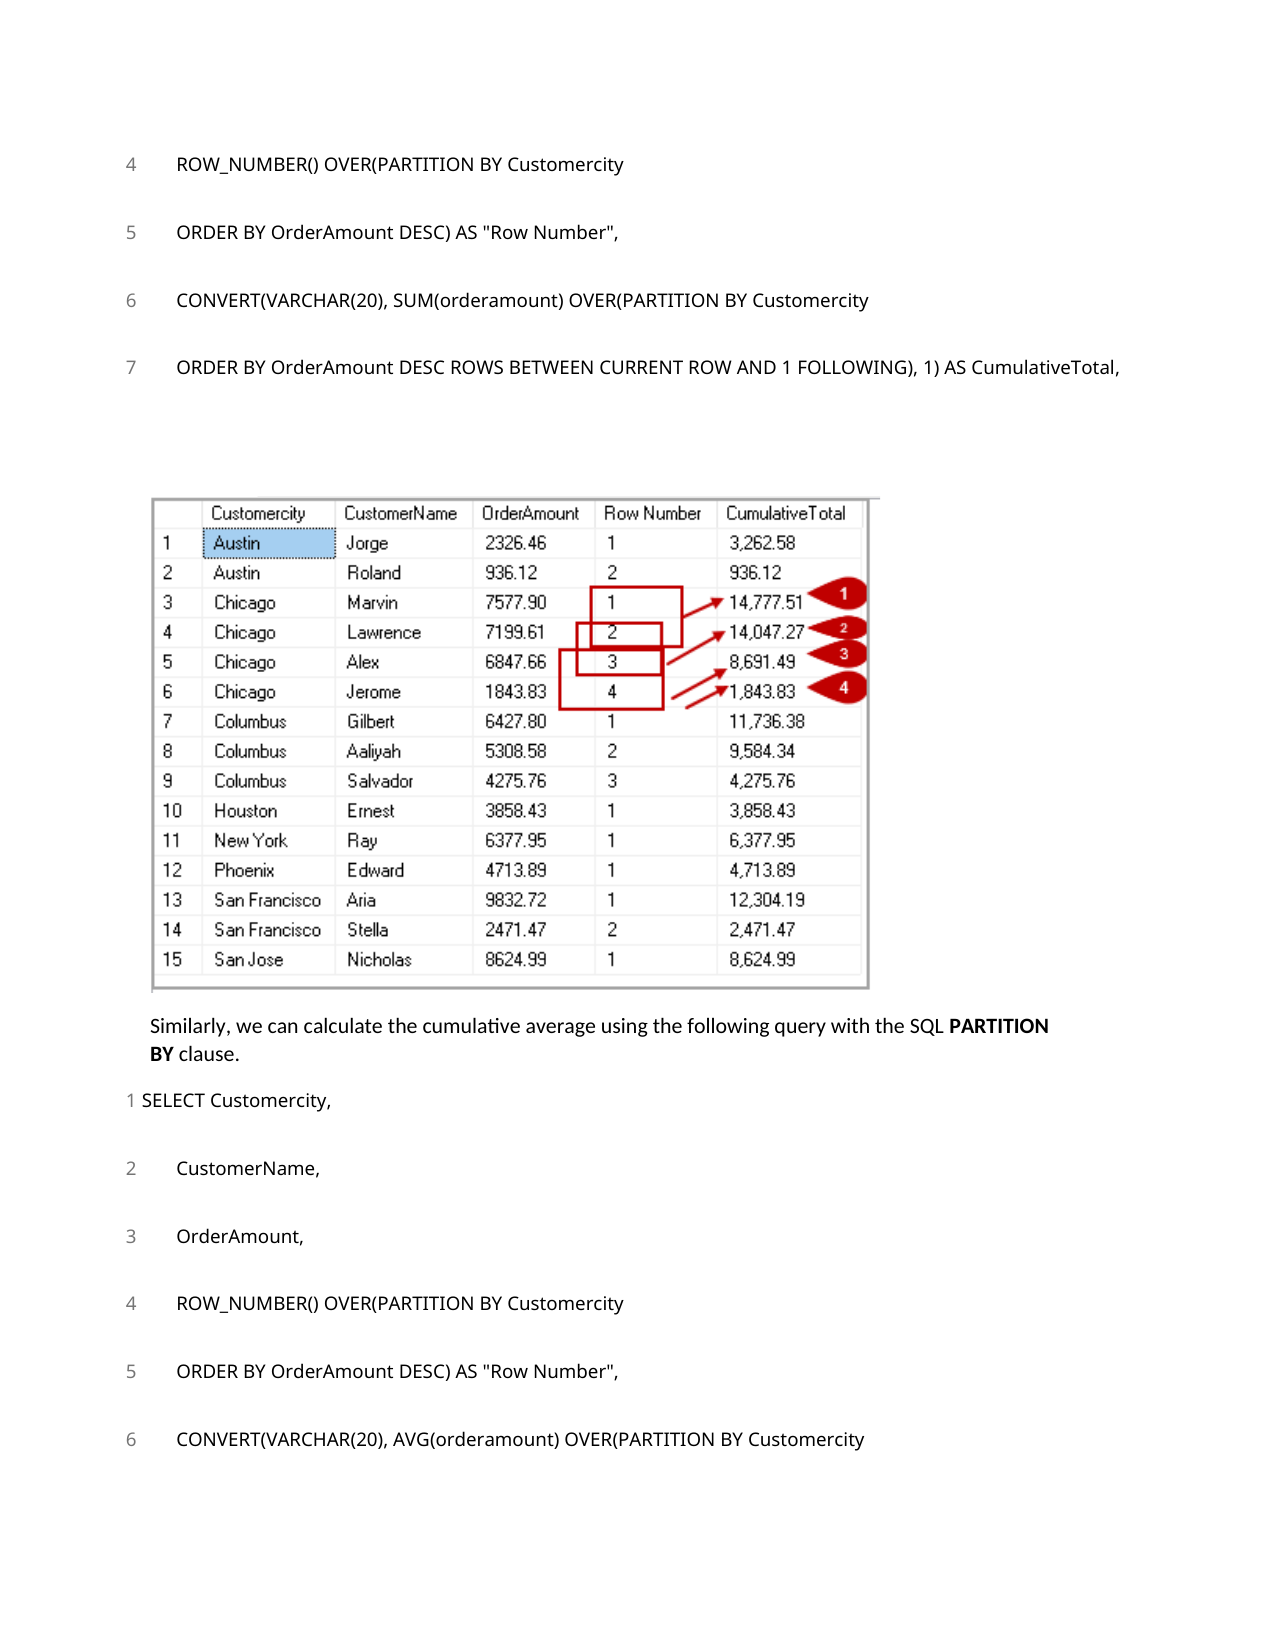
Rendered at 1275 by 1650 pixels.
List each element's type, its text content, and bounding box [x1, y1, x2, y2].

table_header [140, 1086, 1125, 1496]
table_header 1 2 3 4 5 6 7 [122, 150, 140, 425]
picture [150, 496, 881, 993]
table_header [140, 150, 1125, 425]
table_header 1 2 3 4 5 6 7 [122, 1086, 140, 1496]
